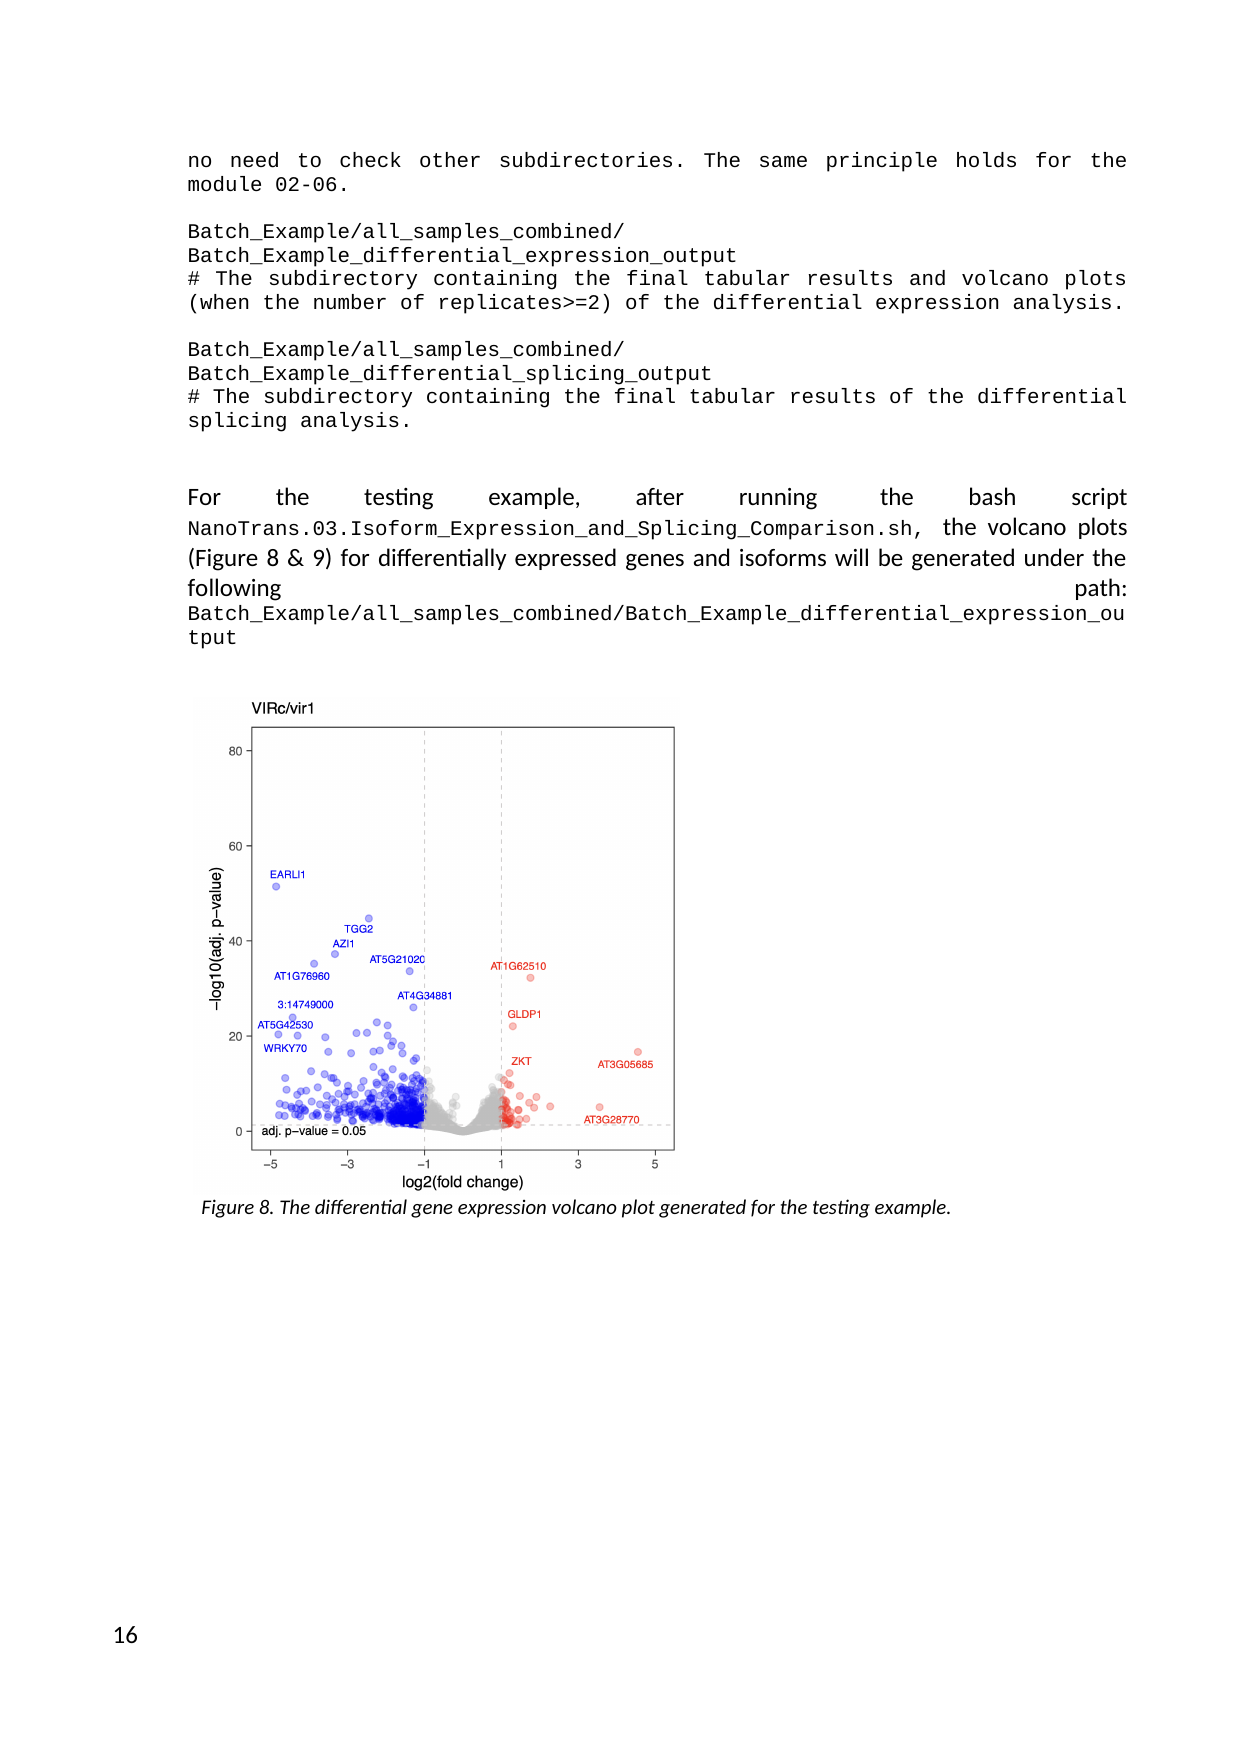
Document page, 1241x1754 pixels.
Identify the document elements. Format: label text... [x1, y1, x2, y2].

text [187, 150, 1128, 197]
text # The subdirectory containing the final tabular results of the differential splicing analysis. [187, 386, 1128, 434]
text # The subdirectory containing the final tabular results and volcano plots (when the number of replicates>=2) of the differential expression analysis. [187, 268, 1128, 316]
list Batch_Example/all_samples_combined/Batch_Example_differential_splicing_output [187, 339, 1128, 386]
picture [193, 697, 681, 1195]
list For the testing example, after running the bash script NanoTrans.03.Isoform_Expression_and_Splicing_Comparison.sh, the volcano plots (Figure 8 & 9) for differentially expressed genes and isoforms will be generated under the following path: Batch_Example/all_samples_combined/Batch_Example_differential_expression_output [187, 481, 1128, 650]
text Figure 8. The differential gene expression volcano plot generated for the testing example. [201, 1194, 1128, 1220]
list Batch_Example/all_samples_combined/Batch_Example_differential_expression_output [187, 221, 1128, 268]
